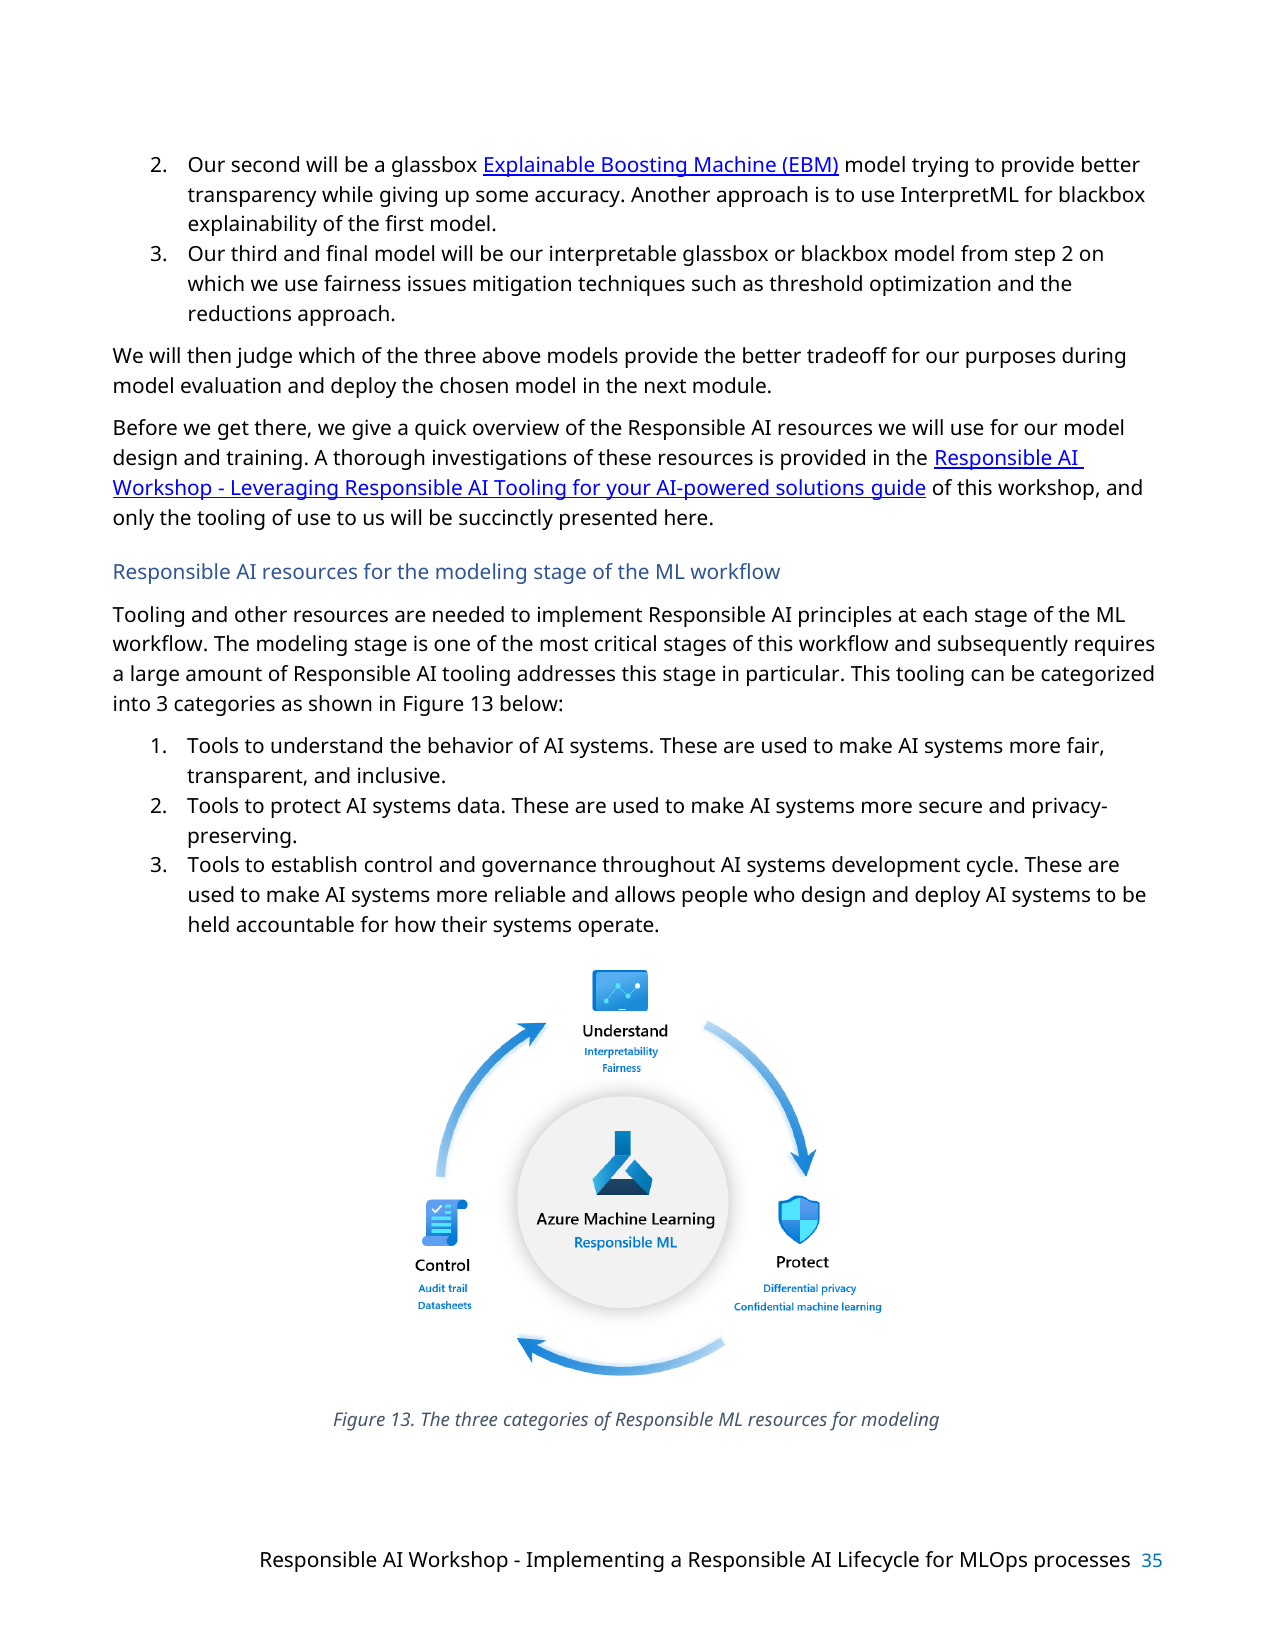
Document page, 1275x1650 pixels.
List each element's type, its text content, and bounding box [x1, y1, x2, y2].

list Our second will be a glassbox Explainable Boosting Machine (EBM) model trying to provide better transparency while giving up some accuracy. Another approach is to use InterpretML for blackbox explainability of the first model. [150, 150, 1162, 238]
text We will then judge which of the three above models provide the better tradeoff for our purposes during model evaluation and deploy the chosen model in the next module. [112, 341, 1162, 399]
text Before we get there, we give a quick overview of the Responsible AI resources we will use for our model design and training. A thorough investigations of these resources is provided in the Responsible AI Workshop - Leveraging Responsible AI Tooling for your AI-powered solutions guide of this workshop, and only the tooling of use to us will be succinctly presented here. [112, 413, 1162, 531]
text Figure . The three categories of Responsible ML resources for modeling [112, 1406, 1162, 1432]
list Tools to protect AI systems data. These are used to make AI systems more secure and privacy-preserving. [150, 791, 1162, 849]
subtitle Responsible AI resources for the modeling stage of the ML workflow [112, 557, 1162, 586]
list Tools to establish control and governance throughout AI systems development cycle. These are used to make AI systems more reliable and allows people who design and deploy AI systems to be held accountable for how their systems operate. [150, 851, 1162, 939]
picture [373, 952, 902, 1393]
list Our third and final model will be our interpretable glassbox or blackbox model from step 2 on which we use fairness issues mitigation techniques such as threshold optimization and the reductions approach. [150, 239, 1162, 327]
list Tools to understand the behavior of AI systems. These are used to make AI systems more fair, transparent, and inclusive. [150, 731, 1162, 790]
